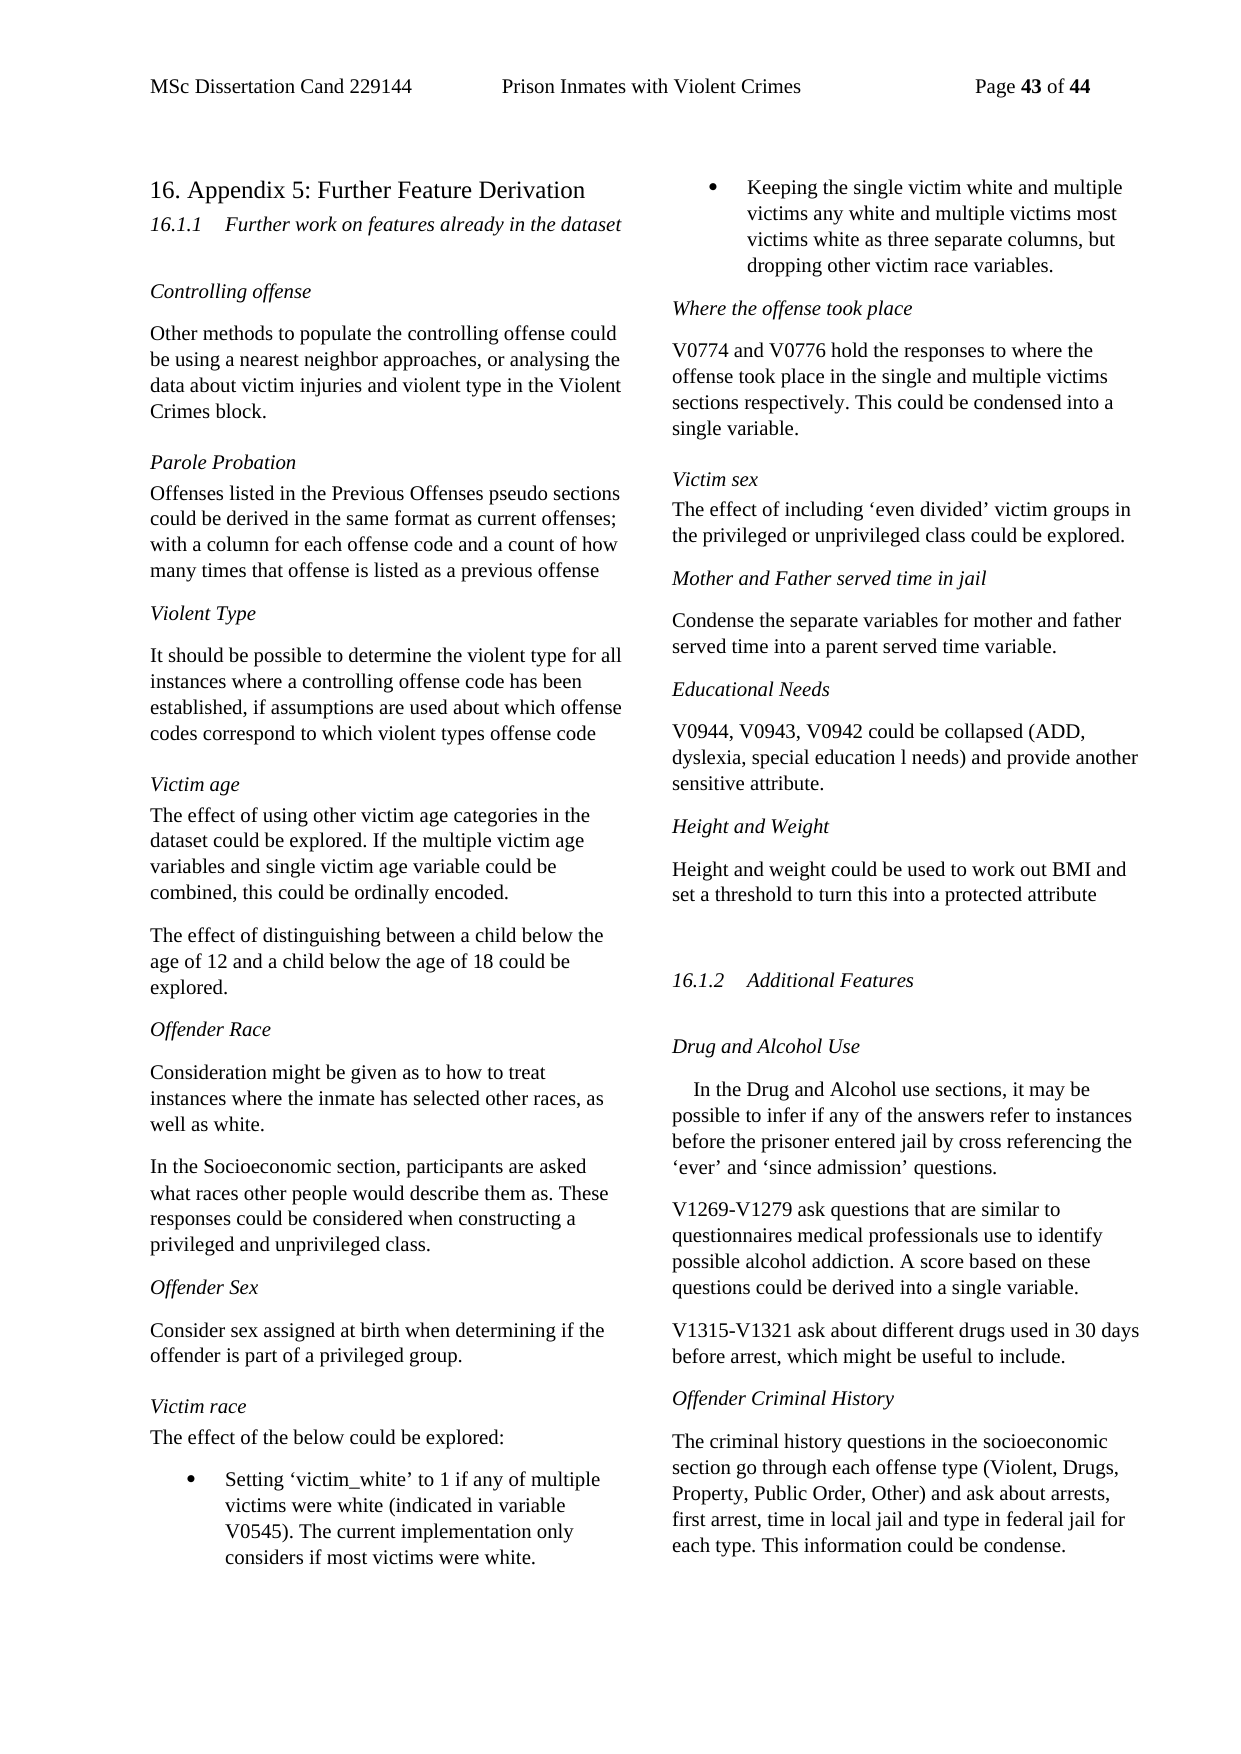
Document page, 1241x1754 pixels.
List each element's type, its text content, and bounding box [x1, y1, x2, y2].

subtitle Victim sex [672, 467, 1146, 491]
text In the Socioeconomic section, participants are asked what races other people would describe them as. These responses could be considered when constructing a privileged and unprivileged class. [150, 1154, 624, 1256]
text Offender Criminal History [672, 1386, 1146, 1410]
subtitle Victim age [150, 772, 624, 796]
text The effect of the below could be explored: [150, 1425, 624, 1449]
text Offender Race [150, 1017, 624, 1041]
list Keeping the single victim white and multiple victims any white and multiple victims most victims white as three separate columns, but dropping other victim race variables. [709, 175, 1146, 277]
text Condense the separate variables for mother and father served time into a parent served time variable. [672, 608, 1146, 658]
text Other methods to populate the controlling offense could be using a nearest neighbor approaches, or analysing the data about victim injuries and violent type in the Violent Crimes block. [150, 321, 624, 423]
list Setting ‘victim_white’ to 1 if any of multiple victims were white (indicated in variable V0545). The current implementation only considers if most victims were white. [187, 1467, 624, 1569]
subtitle Additional Features [672, 968, 1146, 992]
subtitle Parole Probation [150, 450, 624, 474]
subtitle Further work on features already in the dataset [150, 212, 624, 236]
text The criminal history questions in the socioeconomic section go through each offense type (Violent, Drugs, Property, Public Order, Other) and ask about arrests, first arrest, time in local jail and type in federal jail for each type. This information could be condense. [672, 1429, 1146, 1557]
text V1315-V1321 ask about different drugs used in 30 days before arrest, which might be useful to include. [672, 1318, 1146, 1368]
text Where the offense took place [672, 295, 1146, 319]
text Offenses listed in the Previous Offenses pseudo sections could be derived in the same format as current offenses; with a column for each offense code and a count of how many times that offense is listed as a previous offense [150, 480, 624, 582]
text V1269-V1279 ask questions that are similar to questionnaires medical professionals use to identify possible alcohol addiction. A score based on these questions could be derived into a single variable. [672, 1197, 1146, 1299]
text Height and Weight [672, 814, 1146, 838]
text It should be possible to determine the violent type for all instances where a controlling offense code has been established, if assumptions are used about which offense codes correspond to which violent types offense code [150, 643, 624, 745]
text Consideration might be given as to how to treat instances where the inmate has selected other races, as well as white. [150, 1060, 624, 1136]
text The effect of using other victim age categories in the dataset could be explored. If the multiple victim age variables and single victim age variable could be combined, this could be ordinally encoded. [150, 802, 624, 904]
text The effect of including ‘even divided’ victim groups in the privileged or unprivileged class could be explored. [672, 497, 1146, 547]
text Offender Sex [150, 1275, 624, 1299]
text Drug and Alcohol Use [672, 1034, 1146, 1058]
text Height and weight could be used to work out BMI and set a threshold to turn this into a protected attribute [672, 856, 1146, 906]
text Mother and Father served time in jail [672, 566, 1146, 590]
text Educational Needs [672, 677, 1146, 701]
text V0944, V0943, V0942 could be collapsed (ADD, dyslexia, special education l needs) and provide another sensitive attribute. [672, 719, 1146, 795]
text The effect of distinguishing between a child below the age of 12 and a child below the age of 18 could be explored. [150, 923, 624, 999]
text Consider sex assigned at birth when determining if the offender is part of a privileged group. [150, 1317, 624, 1367]
text In the Drug and Alcohol use sections, it may be possible to infer if any of the answers refer to instances before the prisoner entered jail by cross referencing the ‘ever’ and ‘since admission’ questions. [672, 1077, 1146, 1179]
text V0774 and V0776 hold the responses to where the offense took place in the single and multiple victims sections respectively. This could be condensed into a single variable. [672, 338, 1146, 440]
text Violent Type [150, 601, 624, 625]
text Controlling offense [150, 279, 624, 303]
subtitle Victim race [150, 1394, 624, 1418]
subtitle Appendix 5: Further Feature Derivation [149, 175, 624, 204]
